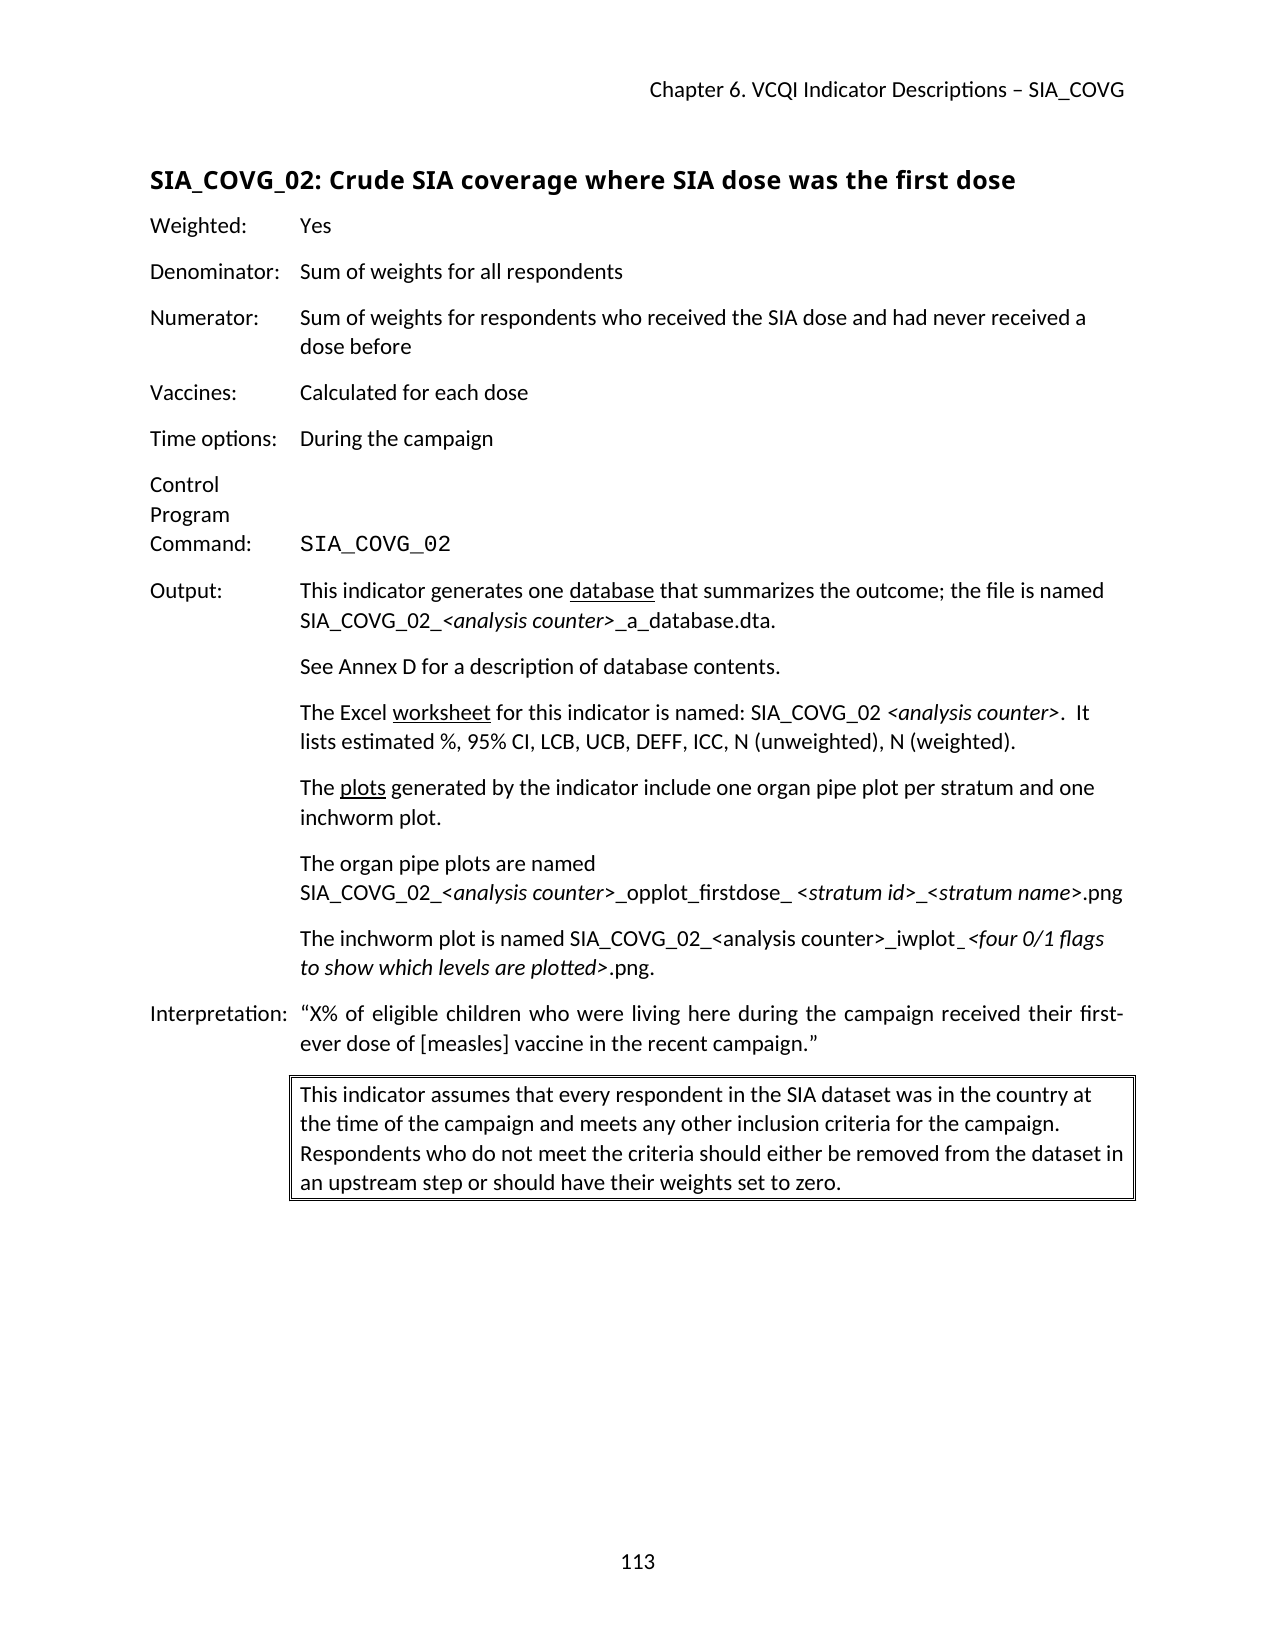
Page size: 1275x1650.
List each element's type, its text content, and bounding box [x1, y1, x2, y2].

text Interpretation: “X% of eligible children who were living here during the campaign received their first-ever dose of [measles] vaccine in the recent campaign.” [150, 999, 1125, 1057]
text See Annex D for a description of database contents. [300, 652, 1125, 680]
text Vaccines: Calculated for each dose [150, 378, 1125, 406]
text This indicator assumes that every respondent in the SIA dataset was in the country at the time of the campaign and meets any other inclusion criteria for the campaign. Respondents who do not meet the criteria should either be removed from the dataset in an upstream step or should have their weights set to zero. [292, 1078, 1133, 1198]
text The inchworm plot is named SIA_COVG_02_<analysis counter>_iwplot_<four 0/1 flags to show which levels are plotted>.png. [300, 924, 1125, 981]
text Weighted: Yes [150, 211, 1125, 239]
text Output: This indicator generates one database that summarizes the outcome; the file is named SIA_COVG_02_<analysis counter>_a_database.dta. [150, 576, 1125, 634]
text The Excel worksheet for this indicator is named: SIA_COVG_02 <analysis counter>. It lists estimated %, 95% CI, LCB, UCB, DEFF, ICC, N (unweighted), N (weighted). [300, 698, 1125, 755]
text The organ pipe plots are named SIA_COVG_02_<analysis counter>_opplot_firstdose_ <stratum id>_<stratum name>.png [300, 849, 1125, 906]
text Denominator: Sum of weights for all respondents [150, 257, 1125, 285]
text Numerator: Sum of weights for respondents who received the SIA dose and had never received a dose before [150, 303, 1125, 360]
text Control Program Command: SIA_COVG_02 [150, 470, 1125, 558]
subtitle SIA_COVG_02: Crude SIA coverage where SIA dose was the first dose [150, 162, 1125, 197]
text The plots generated by the indicator include one organ pipe plot per stratum and one inchworm plot. [300, 773, 1125, 831]
text Time options: During the campaign [150, 424, 1125, 452]
